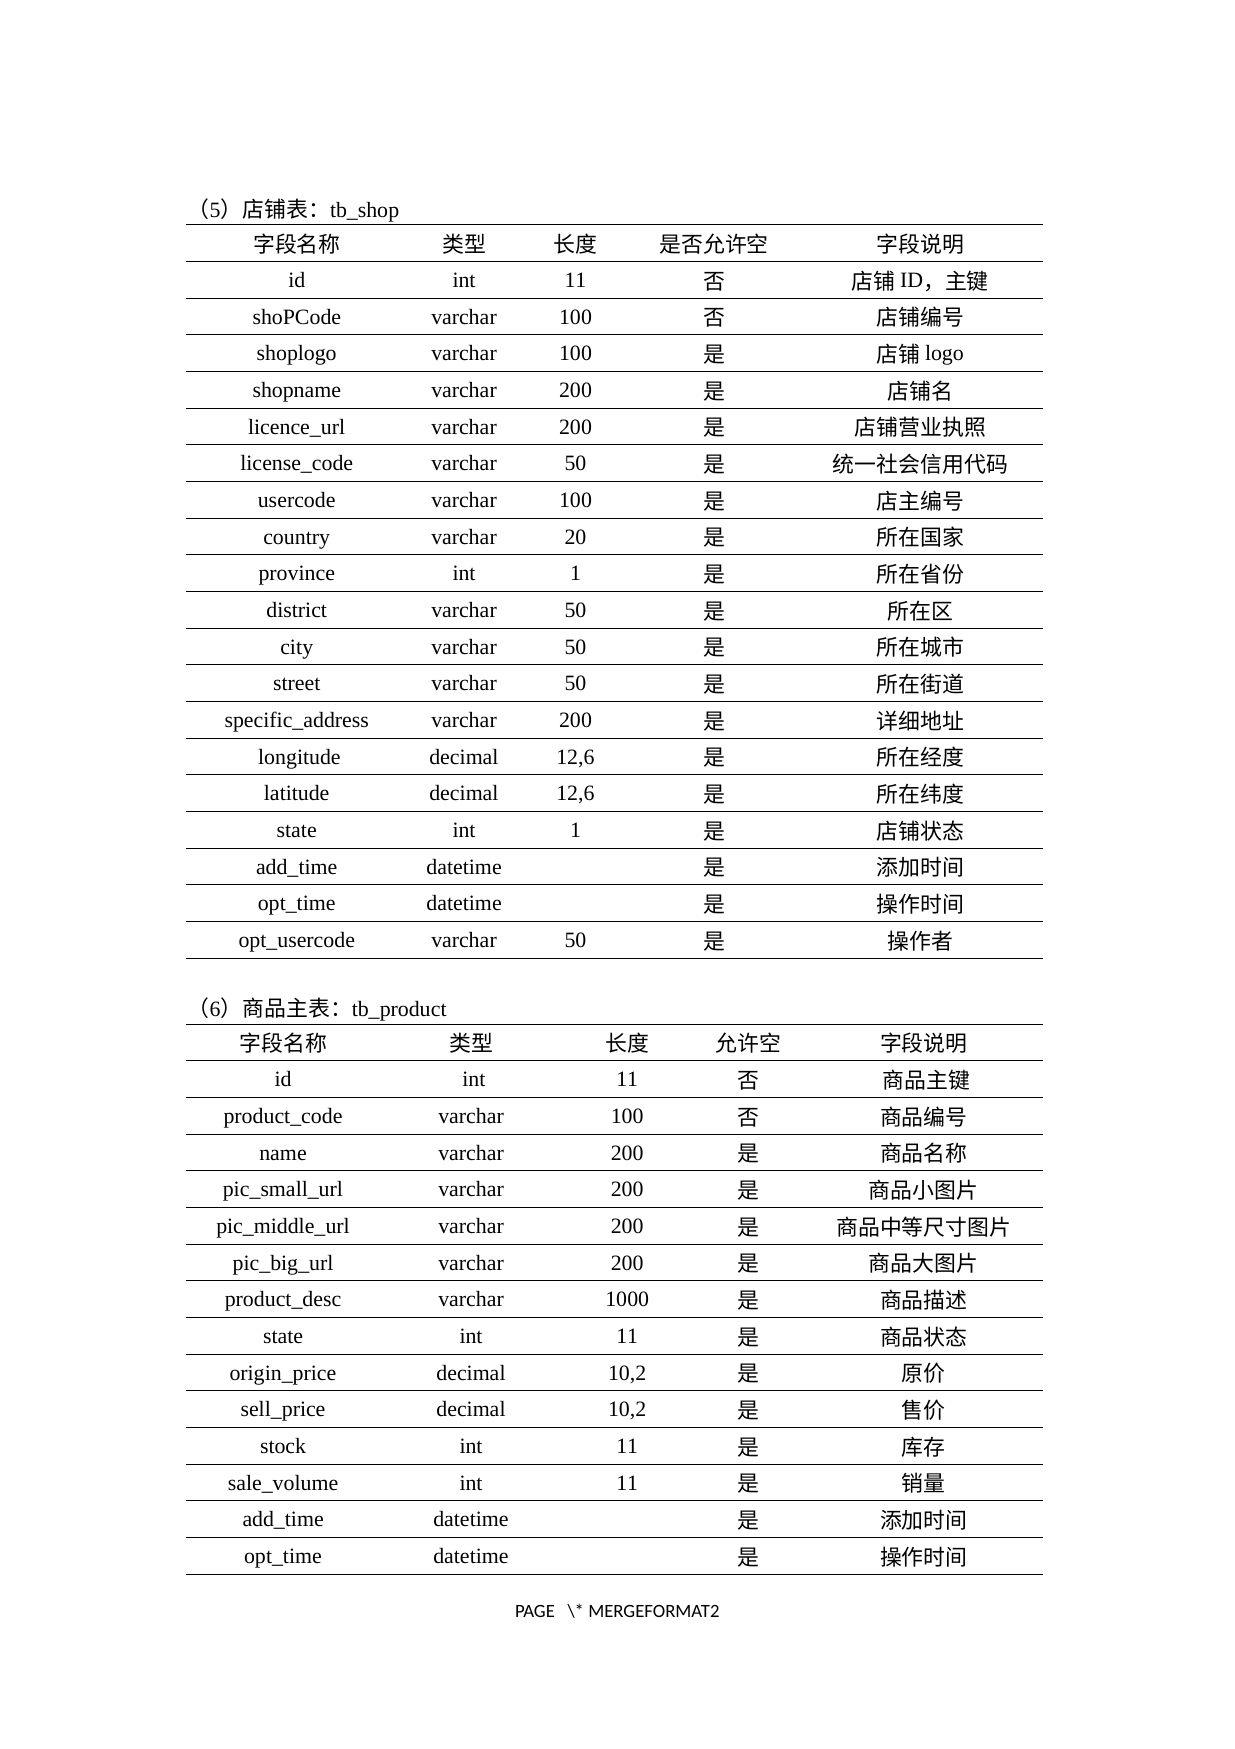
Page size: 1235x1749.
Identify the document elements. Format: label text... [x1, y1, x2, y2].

table_cell 是 [630, 665, 798, 701]
table_cell 商品名称 [804, 1135, 1042, 1170]
table_cell 库存 [804, 1428, 1042, 1463]
table_cell 是 [692, 1428, 804, 1463]
table_cell 200 [562, 1171, 692, 1207]
table_cell add_time [186, 849, 407, 884]
table_cell 是 [630, 885, 798, 921]
table_cell 商品中等尺寸图片 [804, 1208, 1042, 1243]
table_cell 商品描述 [804, 1281, 1042, 1317]
table_cell 店铺编号 [798, 299, 1042, 334]
table_cell 否 [630, 262, 798, 297]
table_cell add_time [186, 1501, 380, 1537]
table_cell varchar [407, 409, 521, 444]
table_cell 商品大图片 [804, 1245, 1042, 1280]
table_cell varchar [407, 335, 521, 371]
table_cell 是 [630, 519, 798, 554]
table_cell 是 [692, 1465, 804, 1500]
table_cell varchar [380, 1245, 562, 1280]
table_cell pic_middle_url [186, 1208, 380, 1243]
table_cell pic_big_url [186, 1245, 380, 1280]
table_cell datetime [407, 885, 521, 921]
table_cell 是 [630, 629, 798, 664]
table_cell int [380, 1318, 562, 1353]
table_cell varchar [407, 665, 521, 701]
table_cell [562, 1538, 692, 1573]
table_cell pic_small_url [186, 1171, 380, 1207]
table_cell varchar [380, 1135, 562, 1170]
table_cell specific_address [186, 702, 407, 737]
table_cell 商品主键 [804, 1061, 1042, 1097]
table_cell 11 [562, 1318, 692, 1353]
table_cell 售价 [804, 1391, 1042, 1427]
table_header 字段说明 [804, 1025, 1042, 1060]
table_cell 11 [521, 262, 630, 297]
table_cell 店主编号 [798, 482, 1042, 517]
table_cell 是 [692, 1318, 804, 1353]
table_cell 是 [630, 372, 798, 407]
table_cell 商品状态 [804, 1318, 1042, 1353]
table_cell 1 [521, 812, 630, 847]
table_cell sell_price [186, 1391, 380, 1427]
table_header 字段名称 [186, 1025, 380, 1060]
table_cell district [186, 592, 407, 627]
table_cell 200 [521, 372, 630, 407]
table_cell 店铺ID，主键 [798, 262, 1042, 297]
table_cell country [186, 519, 407, 554]
table_header 是否允许空 [630, 225, 798, 261]
table_cell int [407, 555, 521, 591]
table_cell 是 [630, 775, 798, 811]
table_cell latitude [186, 775, 407, 811]
table_cell 商品编号 [804, 1098, 1042, 1133]
table_cell province [186, 555, 407, 591]
table_cell 是 [630, 555, 798, 591]
table_cell state [186, 812, 407, 847]
table_cell [521, 885, 630, 921]
table_cell usercode [186, 482, 407, 517]
table_cell varchar [407, 299, 521, 334]
table_cell varchar [407, 922, 521, 957]
table_cell state [186, 1318, 380, 1353]
table_cell decimal [407, 775, 521, 811]
table_cell 是 [630, 445, 798, 481]
table_cell licence_url [186, 409, 407, 444]
table_cell 200 [521, 702, 630, 737]
table_cell datetime [380, 1501, 562, 1537]
table_header 长度 [521, 225, 630, 261]
table_cell 所在区 [798, 592, 1042, 627]
table_cell opt_time [186, 1538, 380, 1573]
table_cell datetime [380, 1538, 562, 1573]
table_header 长度 [562, 1025, 692, 1060]
table_header 字段名称 [186, 225, 407, 261]
table_cell 否 [630, 299, 798, 334]
table_cell varchar [407, 629, 521, 664]
table_cell 100 [521, 335, 630, 371]
table_cell 是 [630, 592, 798, 627]
table_cell 12,6 [521, 739, 630, 774]
table_cell 200 [562, 1245, 692, 1280]
table_cell origin_price [186, 1355, 380, 1390]
table_cell 50 [521, 922, 630, 957]
table_cell 11 [562, 1061, 692, 1097]
table_cell 是 [630, 702, 798, 737]
table_cell 是 [692, 1245, 804, 1280]
table_cell 否 [692, 1061, 804, 1097]
table_cell 所在纬度 [798, 775, 1042, 811]
table_cell 200 [521, 409, 630, 444]
table_cell 是 [692, 1538, 804, 1573]
table_cell varchar [407, 592, 521, 627]
table_cell shoPCode [186, 299, 407, 334]
table_cell 是 [630, 812, 798, 847]
table_cell 10,2 [562, 1391, 692, 1427]
table_cell [521, 849, 630, 884]
table_cell 是 [692, 1281, 804, 1317]
table_cell 销量 [804, 1465, 1042, 1500]
table_cell 1000 [562, 1281, 692, 1317]
table_cell decimal [380, 1355, 562, 1390]
table_cell decimal [380, 1391, 562, 1427]
table_cell 操作时间 [804, 1538, 1042, 1573]
table_cell 否 [692, 1098, 804, 1133]
table_cell 操作时间 [798, 885, 1042, 921]
table_cell 店铺名 [798, 372, 1042, 407]
table_cell 统一社会信用代码 [798, 445, 1042, 481]
table_cell 所在街道 [798, 665, 1042, 701]
table_cell [562, 1501, 692, 1537]
table_cell 100 [562, 1098, 692, 1133]
table_cell id [186, 262, 407, 297]
table_cell shopname [186, 372, 407, 407]
table_cell 商品小图片 [804, 1171, 1042, 1207]
table_cell int [380, 1428, 562, 1463]
table_header 允许空 [692, 1025, 804, 1060]
table_cell 是 [630, 482, 798, 517]
table_cell int [407, 262, 521, 297]
table_cell 10,2 [562, 1355, 692, 1390]
table_cell varchar [407, 445, 521, 481]
table_cell 50 [521, 665, 630, 701]
table_header 类型 [380, 1025, 562, 1060]
table_cell 50 [521, 629, 630, 664]
table_cell 11 [562, 1465, 692, 1500]
table_cell 50 [521, 445, 630, 481]
table_cell 所在省份 [798, 555, 1042, 591]
table_cell varchar [380, 1098, 562, 1133]
table_header 字段说明 [798, 225, 1042, 261]
table_cell 11 [562, 1428, 692, 1463]
table_cell sale_volume [186, 1465, 380, 1500]
table_cell int [380, 1465, 562, 1500]
table_cell name [186, 1135, 380, 1170]
table_cell opt_time [186, 885, 407, 921]
table_cell decimal [407, 739, 521, 774]
table_cell 所在城市 [798, 629, 1042, 664]
table_cell 详细地址 [798, 702, 1042, 737]
table_cell street [186, 665, 407, 701]
table_cell 是 [630, 409, 798, 444]
table_cell license_code [186, 445, 407, 481]
table_cell 50 [521, 592, 630, 627]
table_cell 是 [692, 1208, 804, 1243]
table_cell product_code [186, 1098, 380, 1133]
table_cell 20 [521, 519, 630, 554]
table_cell 1 [521, 555, 630, 591]
table_header 类型 [407, 225, 521, 261]
table_cell 所在经度 [798, 739, 1042, 774]
table_cell 12,6 [521, 775, 630, 811]
table_cell 100 [521, 299, 630, 334]
text （6）商品主表：tb_product [187, 991, 1047, 1023]
table_cell 所在国家 [798, 519, 1042, 554]
table_cell 是 [692, 1391, 804, 1427]
table_cell 100 [521, 482, 630, 517]
table_cell 店铺logo [798, 335, 1042, 371]
table_cell city [186, 629, 407, 664]
table_cell 是 [692, 1135, 804, 1170]
table_cell 是 [630, 739, 798, 774]
table_cell varchar [380, 1171, 562, 1207]
table_cell int [407, 812, 521, 847]
table_cell varchar [407, 372, 521, 407]
table_cell 店铺营业执照 [798, 409, 1042, 444]
table_cell product_desc [186, 1281, 380, 1317]
table_cell 店铺状态 [798, 812, 1042, 847]
table_cell int [380, 1061, 562, 1097]
table_cell 是 [630, 849, 798, 884]
text （5）店铺表：tb_shop [187, 192, 1047, 224]
table_cell id [186, 1061, 380, 1097]
table_cell shoplogo [186, 335, 407, 371]
table_cell datetime [407, 849, 521, 884]
table_cell stock [186, 1428, 380, 1463]
table_cell 是 [630, 922, 798, 957]
table_cell varchar [407, 482, 521, 517]
table_cell 添加时间 [798, 849, 1042, 884]
table_cell 200 [562, 1135, 692, 1170]
table_cell varchar [407, 519, 521, 554]
table_cell varchar [407, 702, 521, 737]
table_cell opt_usercode [186, 922, 407, 957]
table_cell 是 [630, 335, 798, 371]
table_cell 是 [692, 1171, 804, 1207]
table_cell 操作者 [798, 922, 1042, 957]
table_cell 原价 [804, 1355, 1042, 1390]
table_cell varchar [380, 1208, 562, 1243]
table_cell 添加时间 [804, 1501, 1042, 1537]
table_cell 200 [562, 1208, 692, 1243]
table_cell longitude [186, 739, 407, 774]
table_cell 是 [692, 1501, 804, 1537]
table_cell 是 [692, 1355, 804, 1390]
table_cell varchar [380, 1281, 562, 1317]
